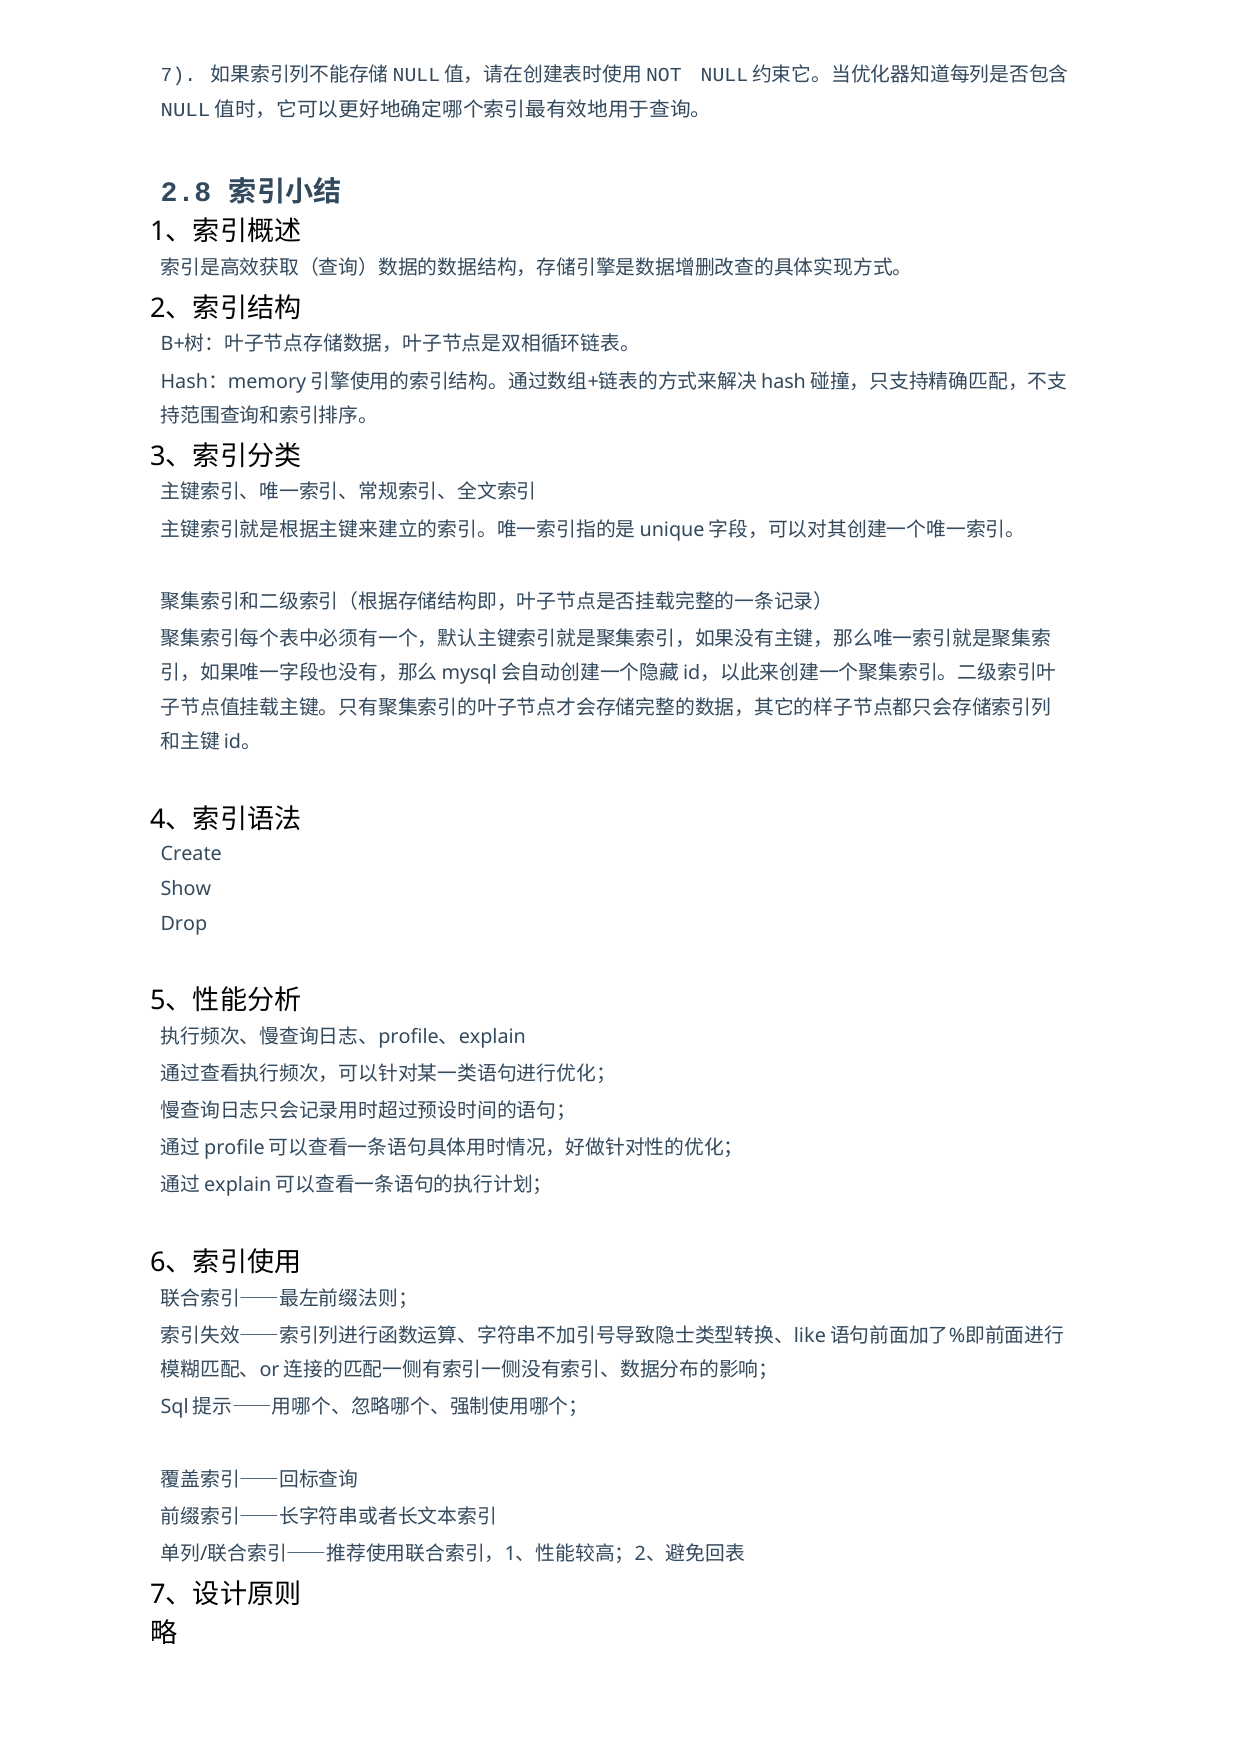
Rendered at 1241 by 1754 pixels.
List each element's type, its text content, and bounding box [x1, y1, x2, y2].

list 聚集索引和二级索引（根据存储结构即，叶子节点是否挂载完整的一条记录） [160, 585, 1070, 614]
list Show [160, 874, 1070, 901]
list 前缀索引——长字符串或者长文本索引 [160, 1500, 1070, 1529]
list 索引结构 [150, 286, 1094, 325]
list Create [160, 839, 1070, 866]
list 联合索引——最左前缀法则； [160, 1282, 1070, 1311]
list B+树：叶子节点存储数据，叶子节点是双相循环链表。 [160, 328, 1070, 357]
text 略 [150, 1611, 1094, 1651]
list 通过explain可以查看一条语句的执行计划； [160, 1169, 1070, 1198]
list 主键索引就是根据主键来建立的索引。唯一索引指的是unique字段，可以对其创建一个唯一索引。 [160, 513, 1070, 542]
list 性能分析 [150, 978, 1094, 1018]
list 索引失效——索引列进行函数运算、字符串不加引号导致隐士类型转换、like语句前面加了%即前面进行模糊匹配、or连接的匹配一侧有索引一侧没有索引、数据分布的影响； [160, 1319, 1070, 1383]
list 通过查看执行频次，可以针对某一类语句进行优化； [160, 1057, 1070, 1086]
list 索引是高效获取（查询）数据的数据结构，存储引擎是数据增删改查的具体实现方式。 [160, 251, 1070, 280]
list 覆盖索引——回标查询 [160, 1463, 1070, 1492]
list 慢查询日志只会记录用时超过预设时间的语句； [160, 1094, 1070, 1123]
list 主键索引、唯一索引、常规索引、全文索引 [160, 476, 1070, 505]
list Hash：memory引擎使用的索引结构。通过数组+链表的方式来解决hash碰撞，只支持精确匹配，不支持范围查询和索引排序。 [160, 365, 1070, 428]
list 索引分类 [150, 434, 1094, 473]
list Drop [160, 909, 1070, 936]
list 设计原则 [150, 1572, 1094, 1611]
list 如果索引列不能存储NULL值，请在创建表时使用NOT NULL约束它。当优化器知道每列是否包含NULL值时，它可以更好地确定哪个索引最有效地用于查询。 [160, 59, 1070, 122]
list 执行频次、慢查询日志、profile、explain [160, 1020, 1070, 1049]
list 索引语法 [150, 797, 1094, 836]
list Sql提示——用哪个、忽略哪个、强制使用哪个； [160, 1391, 1070, 1420]
list 聚集索引每个表中必须有一个，默认主键索引就是聚集索引，如果没有主键，那么唯一索引就是聚集索引，如果唯一字段也没有，那么mysql会自动创建一个隐藏id，以此来创建一个聚集索引。二级索引叶子节点值挂载主键。只有聚集索引的叶子节点才会存储完整的数据，其它的样子节点都只会存储索引列和主键id。 [160, 622, 1070, 754]
list 索引概述 [150, 209, 1094, 249]
subtitle 索引小结 [160, 168, 1094, 209]
list 通过profile可以查看一条语句具体用时情况，好做针对性的优化； [160, 1132, 1070, 1160]
list 单列/联合索引——推荐使用联合索引，1、性能较高；2、避免回表 [160, 1537, 1070, 1566]
list 索引使用 [150, 1240, 1094, 1279]
